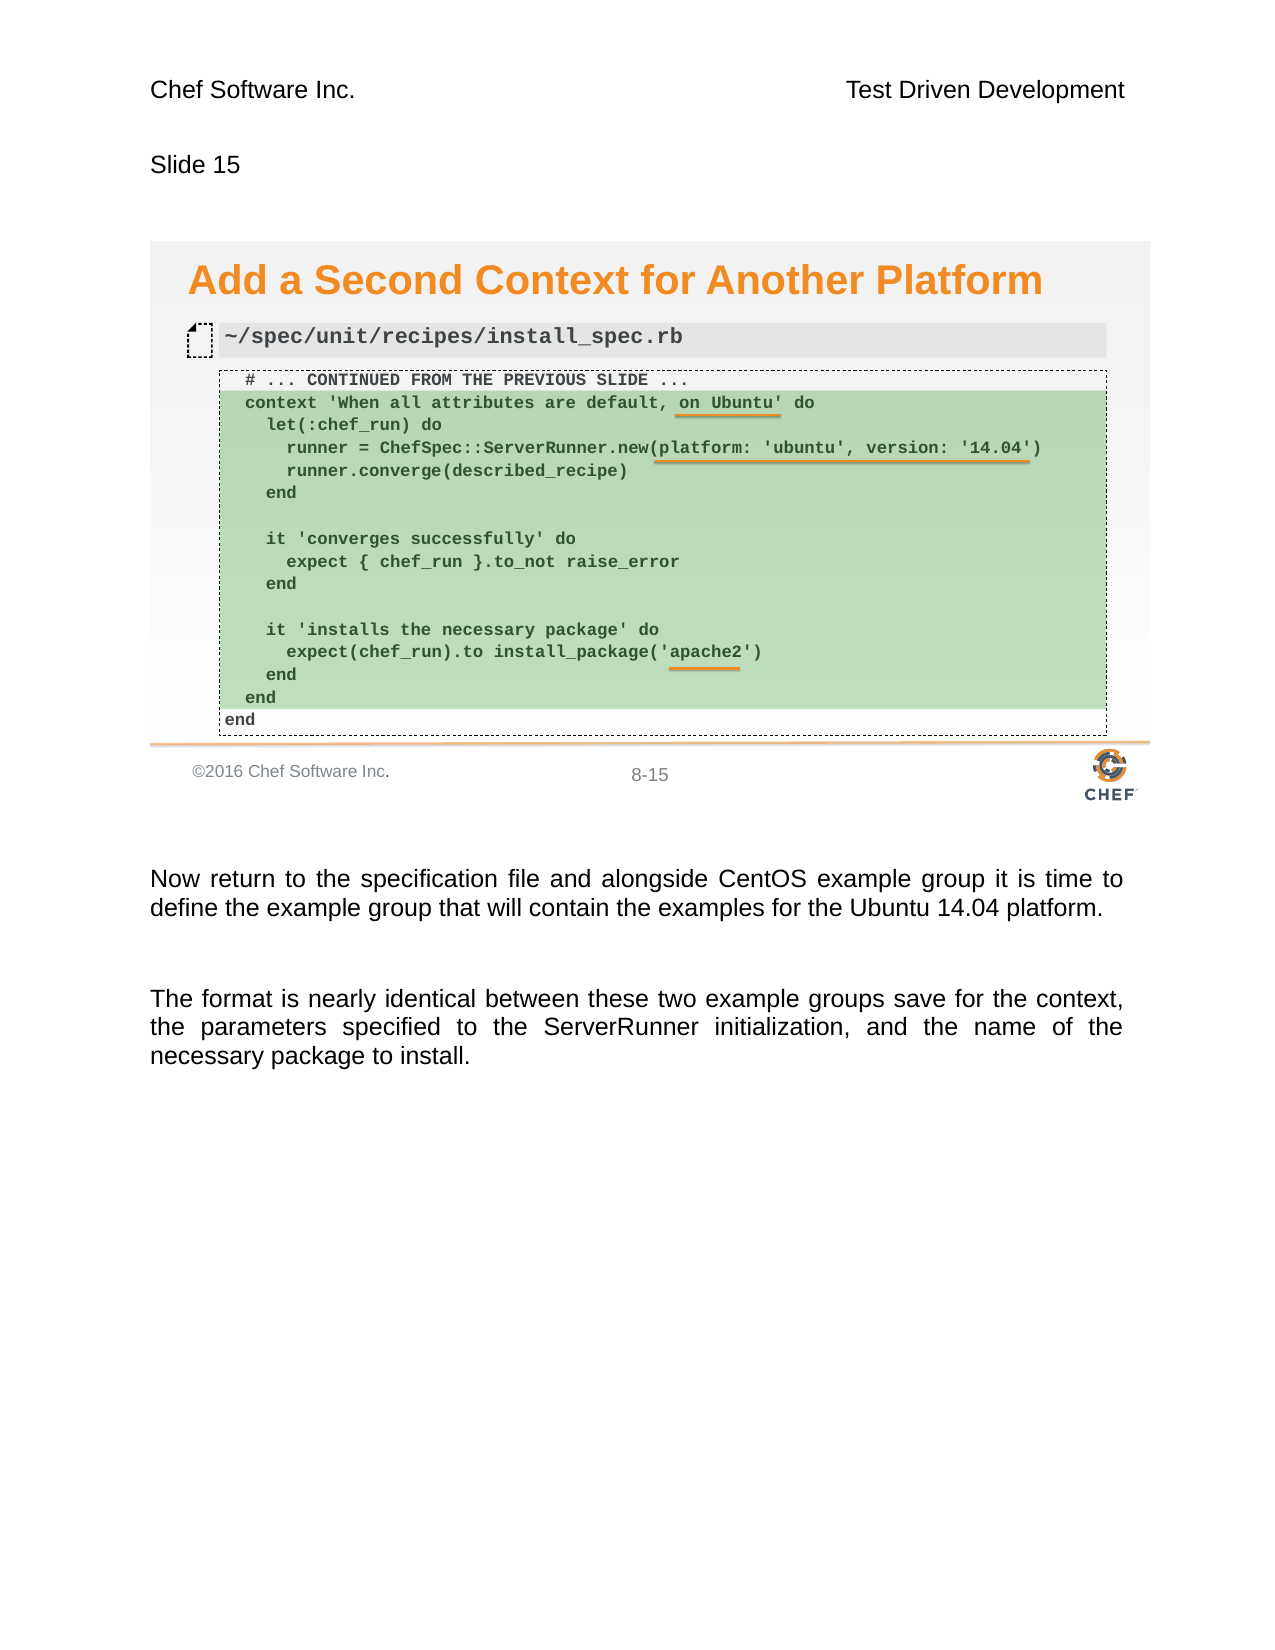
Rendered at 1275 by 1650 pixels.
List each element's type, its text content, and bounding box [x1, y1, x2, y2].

text The format is nearly identical between these two example groups save for the context, the parameters specified to the ServerRunner initialization, and the name of the necessary package to install. [150, 983, 1125, 1070]
text Slide 15 [150, 150, 1125, 179]
text Now return to the specification file and alongside CentOS example group it is time to define the example group that will contain the examples for the Ubuntu 14.04 platform. [150, 864, 1125, 921]
